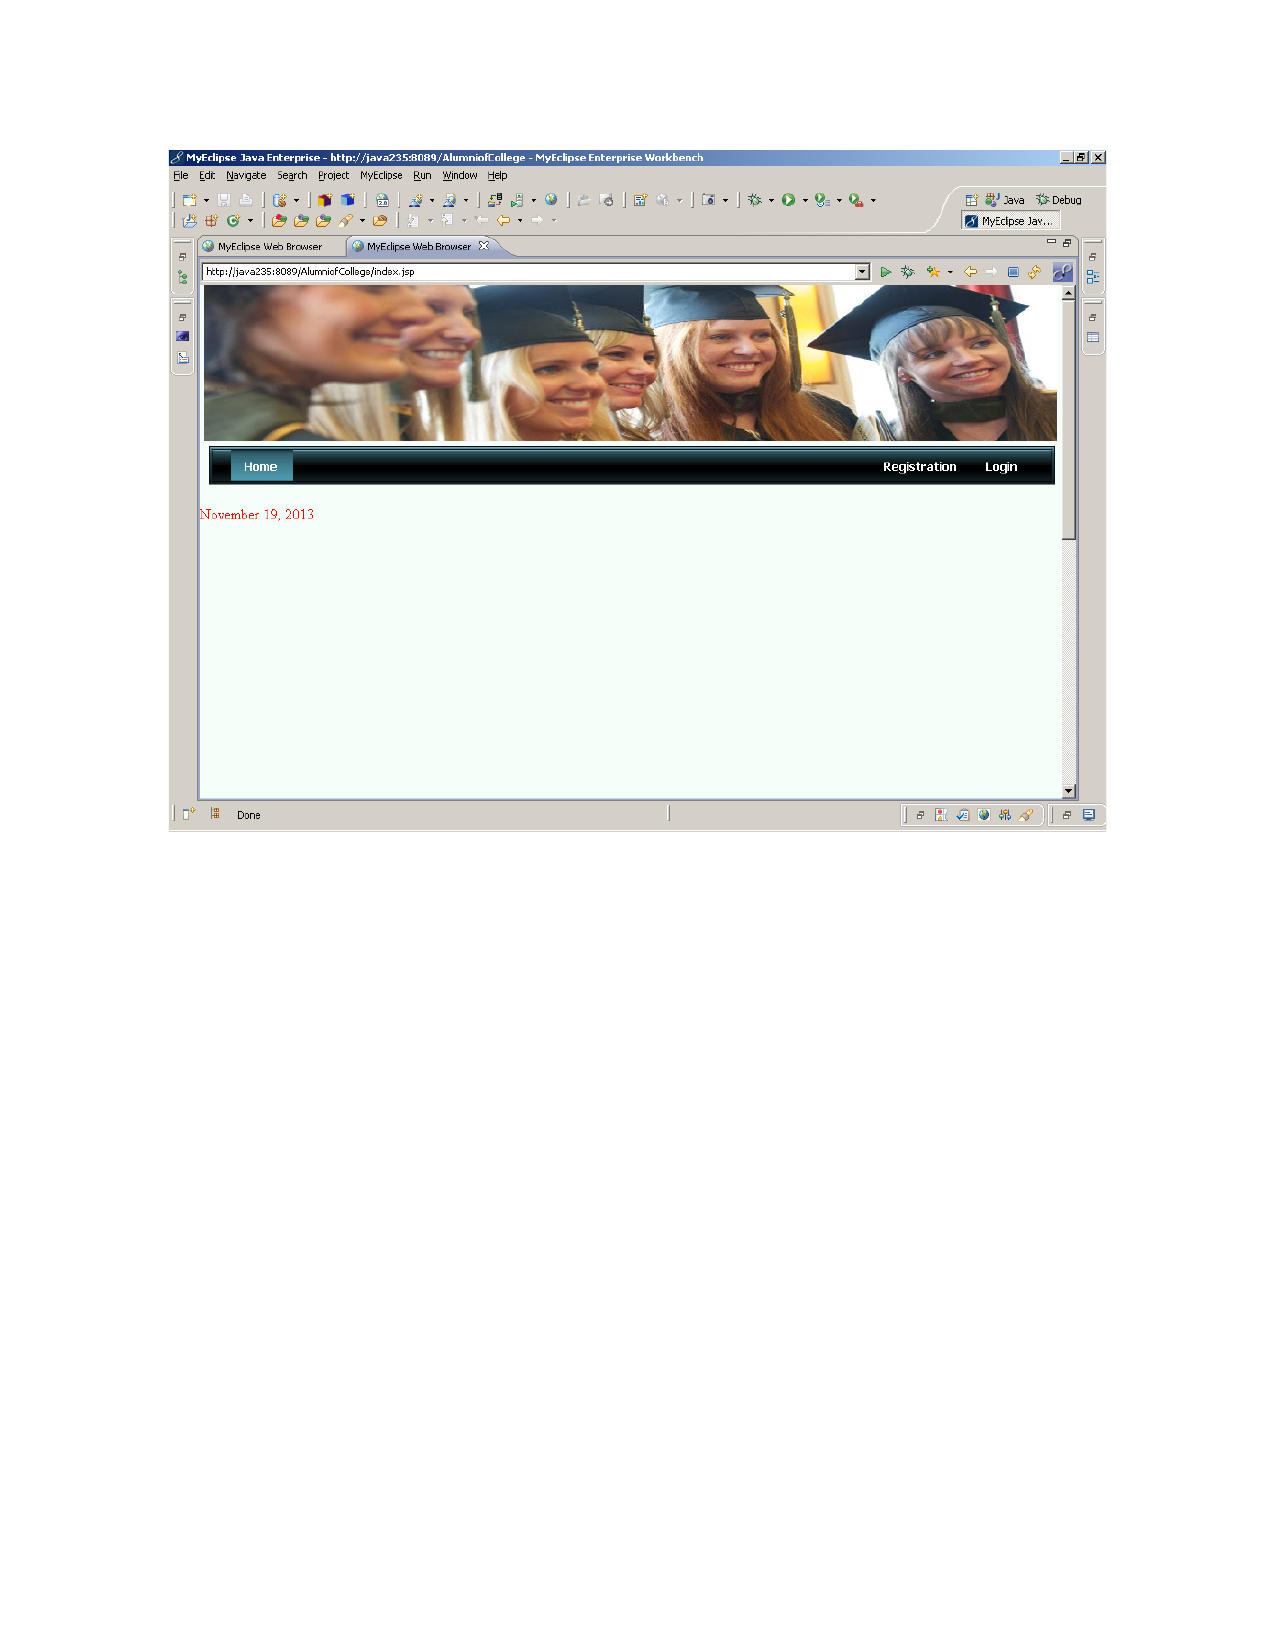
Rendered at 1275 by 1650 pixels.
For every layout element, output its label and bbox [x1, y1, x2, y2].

picture [168, 150, 1107, 832]
